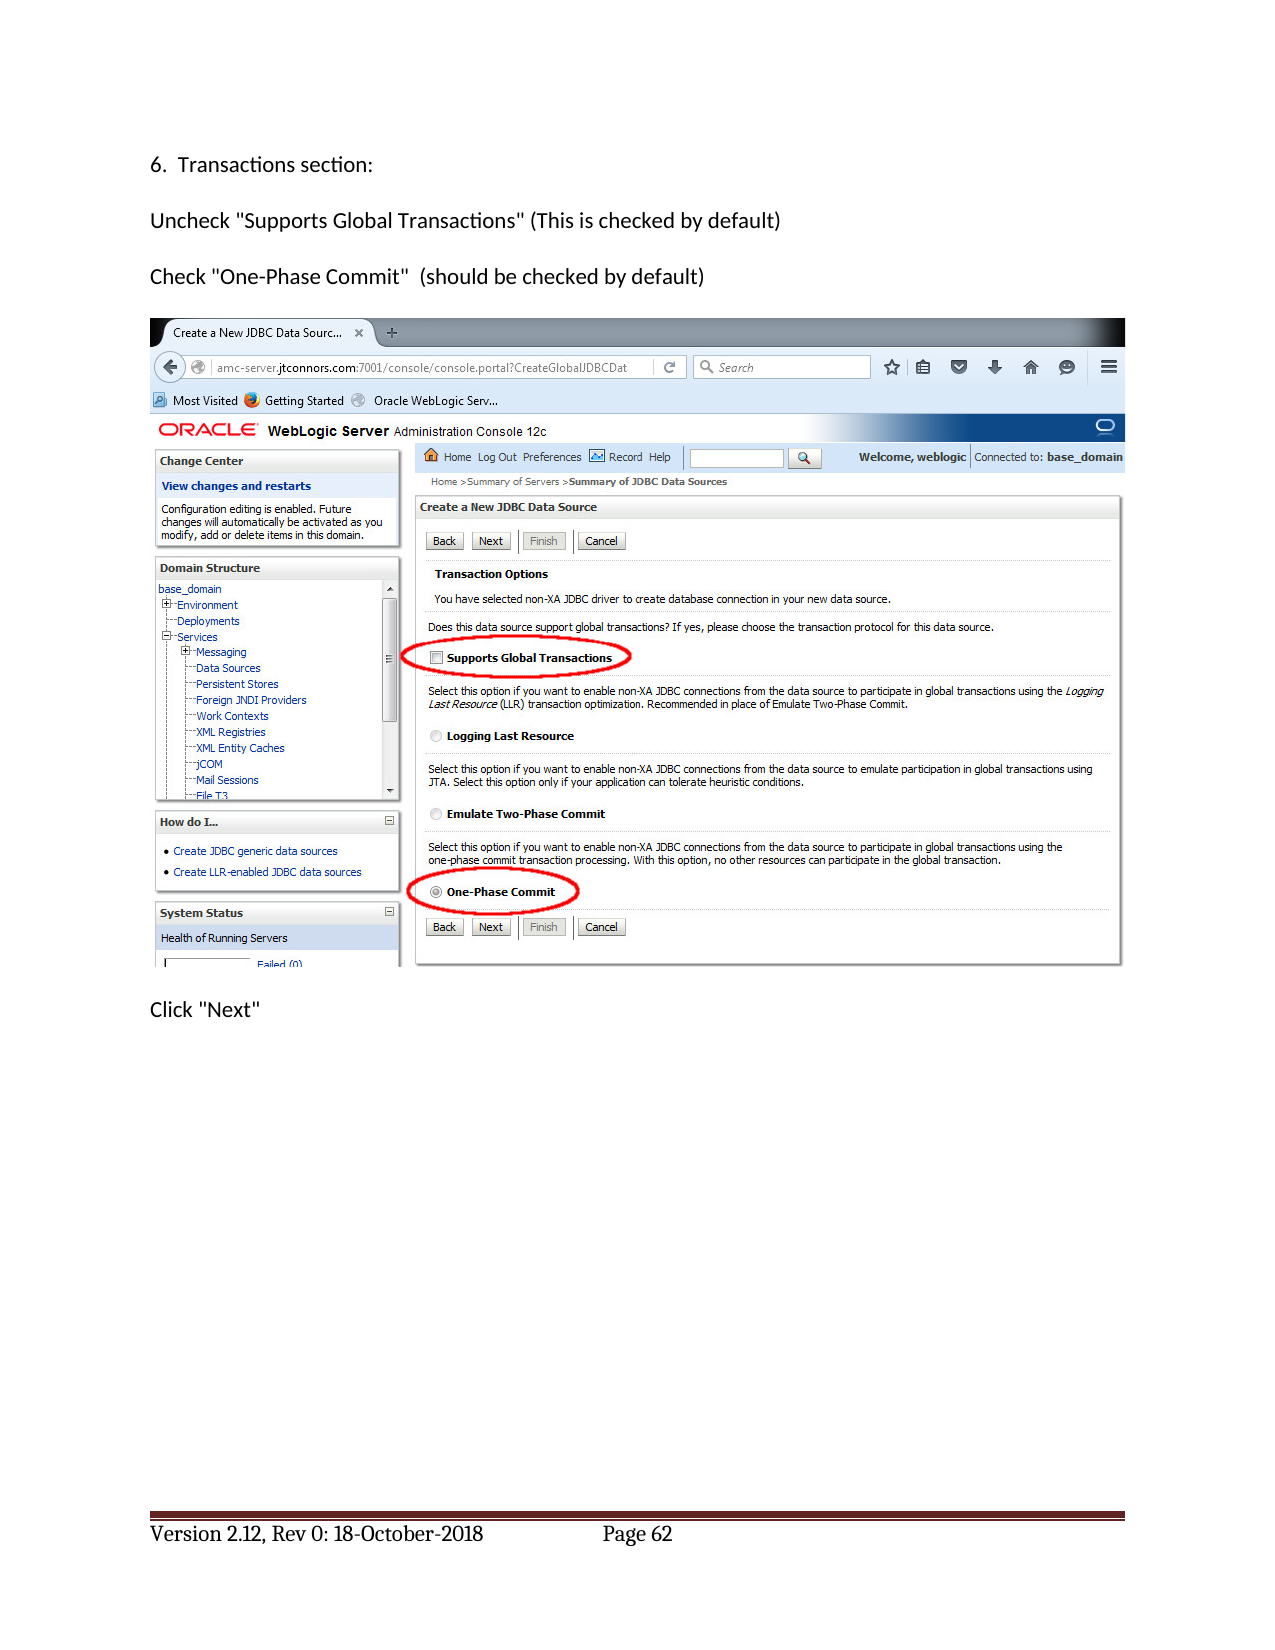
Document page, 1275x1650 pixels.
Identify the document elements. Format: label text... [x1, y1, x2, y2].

text Check "One-Phase Commit" (should be checked by default) [150, 262, 1125, 290]
text 6. Transactions section: [150, 150, 1125, 178]
text Click "Next" [150, 995, 1125, 1023]
picture [150, 318, 1125, 967]
text Uncheck "Supports Global Transactions" (This is checked by default) [150, 206, 1125, 234]
